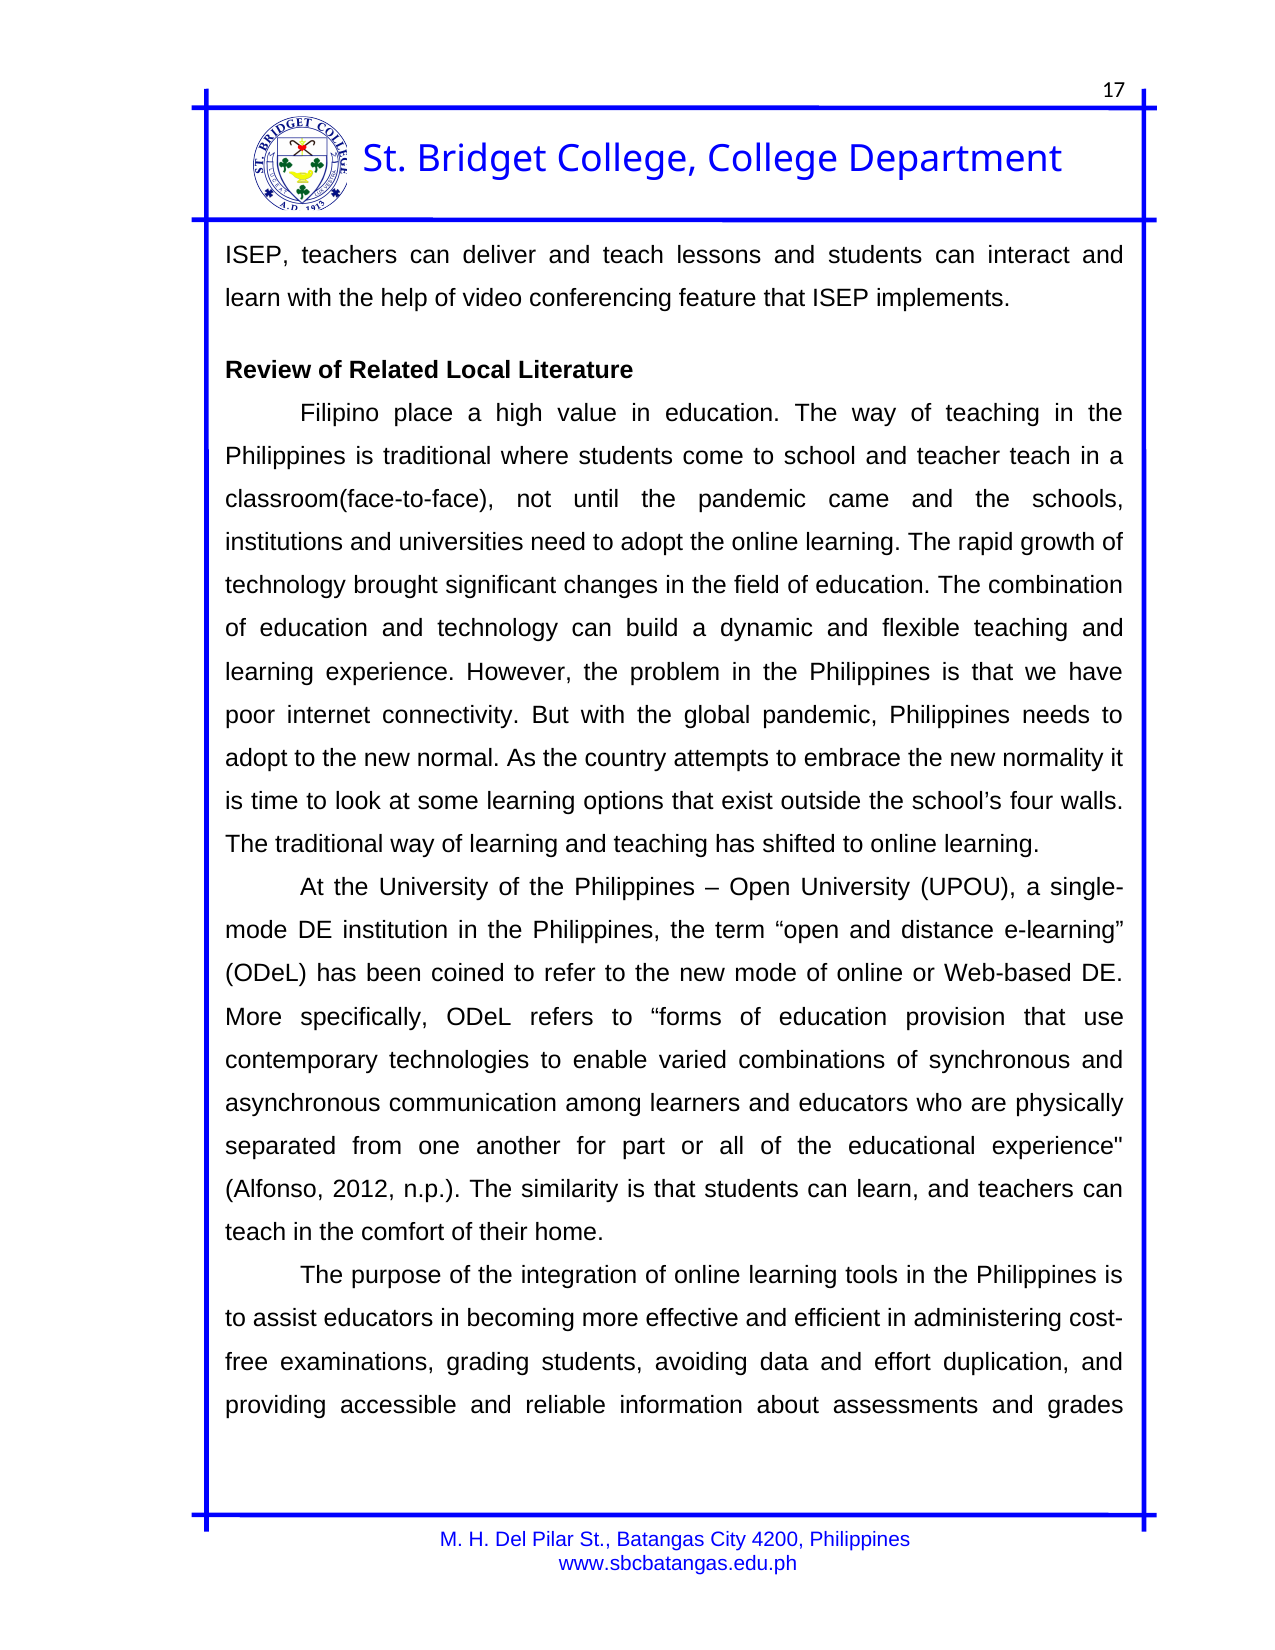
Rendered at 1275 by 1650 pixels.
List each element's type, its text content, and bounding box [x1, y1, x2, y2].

text Filipino place a high value in education. The way of teaching in the Philippines is traditional where students come to school and teacher teach in a classroom(face-to-face), not until the pandemic came and the schools, institutions and universities need to adopt the online learning. The rapid growth of technology brought significant changes in the field of education. The combination of education and technology can build a dynamic and flexible teaching and learning experience. However, the problem in the Philippines is that we have poor internet connectivity. But with the global pandemic, Philippines needs to adopt to the new normal. As the country attempts to embrace the new normality it is time to look at some learning options that exist outside the school’s four walls. The traditional way of learning and teaching has shifted to online learning. [225, 398, 1125, 858]
subtitle Review of Related Local Literature [225, 354, 1125, 383]
text At the University of the Philippines – Open University (UPOU), a single-mode DE institution in the Philippines, the term “open and distance e-learning” (ODeL) has been coined to refer to the new mode of online or Web-based DE. More specifically, ODeL refers to “forms of education provision that use contemporary technologies to enable varied combinations of synchronous and asynchronous communication among learners and educators who are physically separated from one another for part or all of the educational experience" (Alfonso, 2012, n.p.). The similarity is that students can learn, and teachers can teach in the comfort of their home. [225, 872, 1125, 1246]
picture [253, 116, 347, 211]
